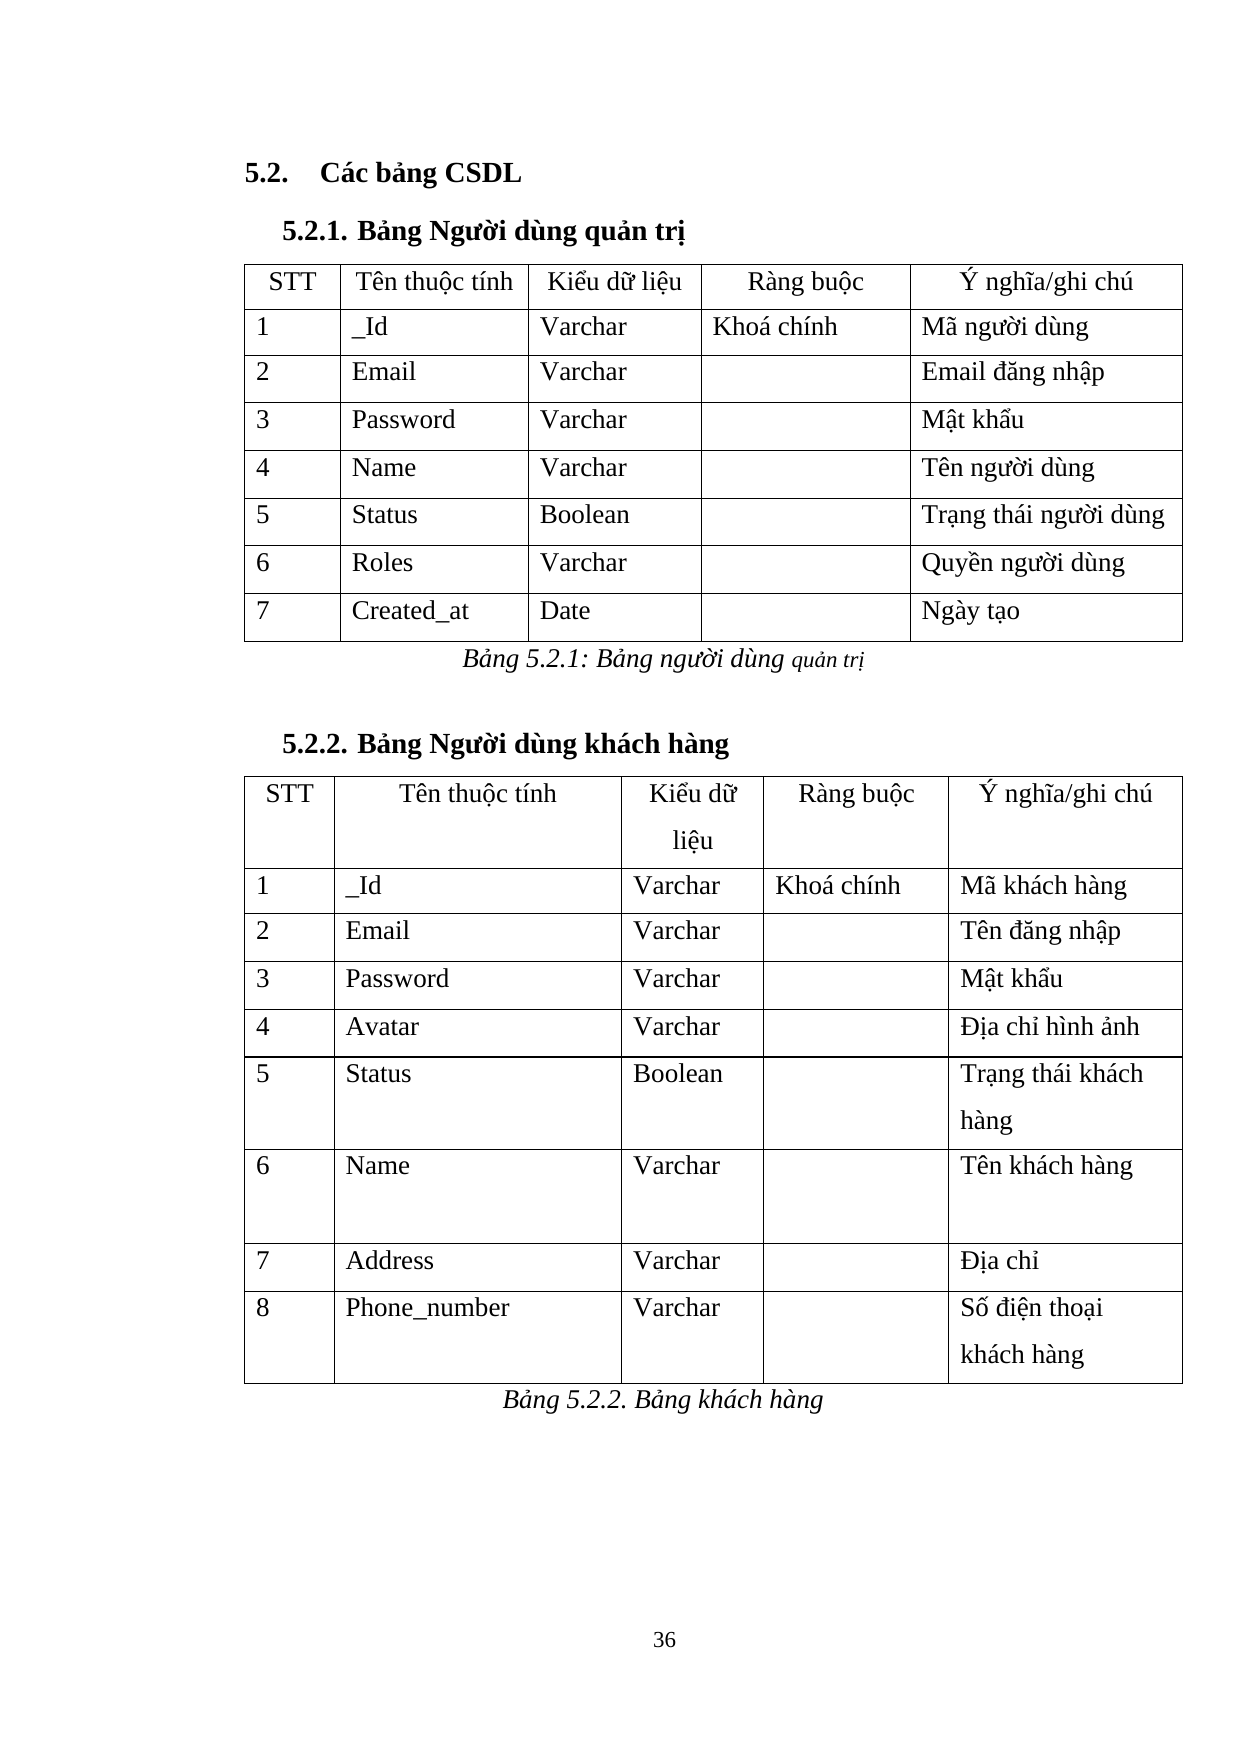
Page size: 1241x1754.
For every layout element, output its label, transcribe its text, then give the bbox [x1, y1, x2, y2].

table_cell 1 [245, 869, 334, 913]
table_header STT [245, 265, 340, 309]
table_cell 6 [245, 1150, 334, 1243]
table_cell _Id [341, 310, 528, 354]
table_cell [702, 546, 910, 593]
table_header Ý nghĩa/ghi chú [949, 777, 1182, 868]
table_cell Varchar [529, 403, 701, 450]
subtitle Các bảng CSDL [244, 155, 1110, 189]
table_cell Mã người dùng [911, 310, 1182, 354]
text Bảng 5.2.1: Bảng người dùng quản trị [207, 642, 1122, 673]
table_cell Trạng thái người dùng [911, 499, 1182, 545]
text Bảng 5.2.2. Bảng khách hàng [207, 1383, 1122, 1415]
table_cell [702, 403, 910, 450]
table_cell Roles [341, 546, 528, 593]
table_cell 3 [245, 403, 340, 450]
table_cell Varchar [529, 546, 701, 593]
table_cell 7 [245, 594, 340, 641]
table_cell Khoá chính [702, 310, 910, 354]
table_cell Ngày tạo [911, 594, 1182, 641]
table_cell 7 [245, 1244, 334, 1291]
table_cell Created_at [341, 594, 528, 641]
table_cell [702, 594, 910, 641]
table_cell Tên khách hàng [949, 1150, 1182, 1243]
table_cell [764, 1010, 948, 1056]
table_cell 4 [245, 451, 340, 498]
table_cell 5 [245, 1058, 334, 1148]
table_cell Mật khẩu [911, 403, 1182, 450]
subtitle Bảng Người dùng quản trị [282, 213, 1110, 247]
table_cell Name [335, 1150, 621, 1243]
table_cell [764, 962, 948, 1009]
table_cell [764, 1058, 948, 1148]
table_cell 2 [245, 356, 340, 402]
table_cell Varchar [622, 914, 763, 961]
table_cell Date [529, 594, 701, 641]
table_cell Boolean [529, 499, 701, 545]
table_cell [764, 1292, 948, 1382]
table_cell Trạng thái khách hàng [949, 1058, 1182, 1148]
table_cell Quyền người dùng [911, 546, 1182, 593]
table_cell Varchar [622, 869, 763, 913]
table_cell [764, 1244, 948, 1291]
table_cell 3 [245, 962, 334, 1009]
table_header Ràng buộc [764, 777, 948, 868]
table_cell _Id [335, 869, 621, 913]
table_cell Địa chỉ [949, 1244, 1182, 1291]
table_header Kiểu dữ liệu [529, 265, 701, 309]
table_cell 5 [245, 499, 340, 545]
table_cell 8 [245, 1292, 334, 1382]
table_cell Email [335, 914, 621, 961]
table_cell Varchar [622, 1010, 763, 1056]
table_cell Địa chỉ hình ảnh [949, 1010, 1182, 1056]
table_cell Address [335, 1244, 621, 1291]
table_cell Varchar [622, 1150, 763, 1243]
table_cell Varchar [529, 451, 701, 498]
table_cell Varchar [622, 1244, 763, 1291]
table_cell Varchar [622, 962, 763, 1009]
table_cell Varchar [529, 356, 701, 402]
table_cell Tên người dùng [911, 451, 1182, 498]
table_header Tên thuộc tính [341, 265, 528, 309]
table_cell Name [341, 451, 528, 498]
table_cell [702, 356, 910, 402]
table_cell Status [341, 499, 528, 545]
table_cell Varchar [622, 1292, 763, 1382]
table_header Tên thuộc tính [335, 777, 621, 868]
table_cell Boolean [622, 1058, 763, 1148]
table_cell [702, 499, 910, 545]
table_header Ý nghĩa/ghi chú [911, 265, 1182, 309]
table_cell Status [335, 1058, 621, 1148]
table_cell Tên đăng nhập [949, 914, 1182, 961]
table_cell Khoá chính [764, 869, 948, 913]
table_cell 2 [245, 914, 334, 961]
table_cell Phone_number [335, 1292, 621, 1382]
table_cell Email đăng nhập [911, 356, 1182, 402]
table_cell Số điện thoại khách hàng [949, 1292, 1182, 1382]
table_header Kiểu dữ liệu [622, 777, 763, 868]
table_cell Mật khẩu [949, 962, 1182, 1009]
table_cell Email [341, 356, 528, 402]
table_cell Mã khách hàng [949, 869, 1182, 913]
table_cell [702, 451, 910, 498]
table_header STT [245, 777, 334, 868]
table_cell 1 [245, 310, 340, 354]
subtitle Bảng Người dùng khách hàng [282, 726, 1110, 759]
table_header Ràng buộc [702, 265, 910, 309]
table_cell Avatar [335, 1010, 621, 1056]
table_cell [764, 914, 948, 961]
table_cell 6 [245, 546, 340, 593]
table_cell [764, 1150, 948, 1243]
table_cell 4 [245, 1010, 334, 1056]
table_cell Password [341, 403, 528, 450]
table_cell Password [335, 962, 621, 1009]
table_cell Varchar [529, 310, 701, 354]
